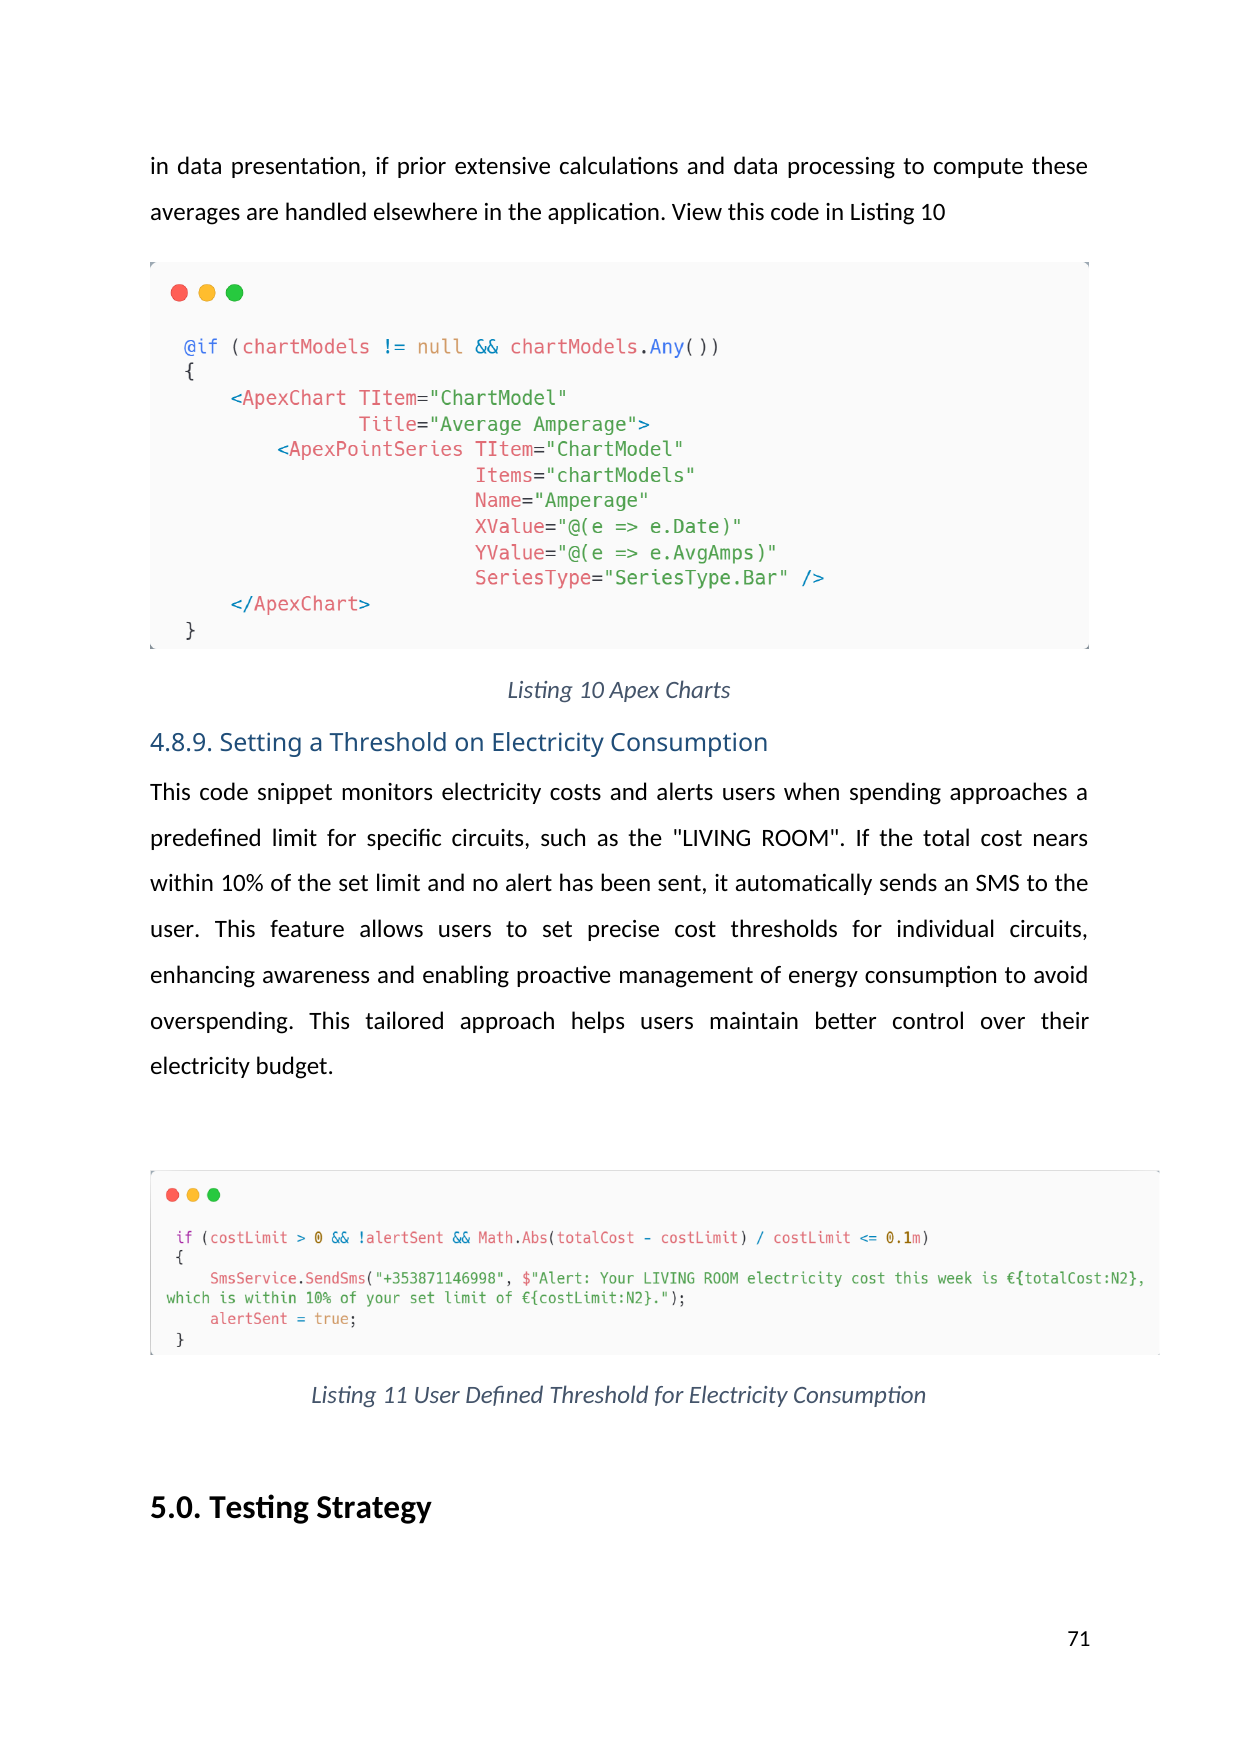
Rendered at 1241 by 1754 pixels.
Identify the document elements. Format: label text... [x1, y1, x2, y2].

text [150, 150, 1090, 226]
subtitle 4.8.9. Setting a Threshold on Electricity Consumption [150, 725, 1090, 759]
text Listing 11 User Defined Threshold for Electricity Consumption [150, 1379, 1090, 1410]
picture [150, 1170, 1160, 1355]
picture [150, 262, 1089, 649]
text Listing 10 Apex Charts [150, 674, 1090, 704]
text This code snippet monitors electricity costs and alerts users when spending approaches a predefined limit for specific circuits, such as the "LIVING ROOM". If the total cost nears within 10% of the set limit and no alert has been sent, it automatically sends an SMS to the user. This feature allows users to set precise cost thresholds for individual circuits, enhancing awareness and enabling proactive management of energy consumption to avoid overspending. This tailored approach helps users maintain better control over their electricity budget. [150, 776, 1090, 1081]
subtitle 5.0. Testing Strategy [150, 1487, 1090, 1527]
